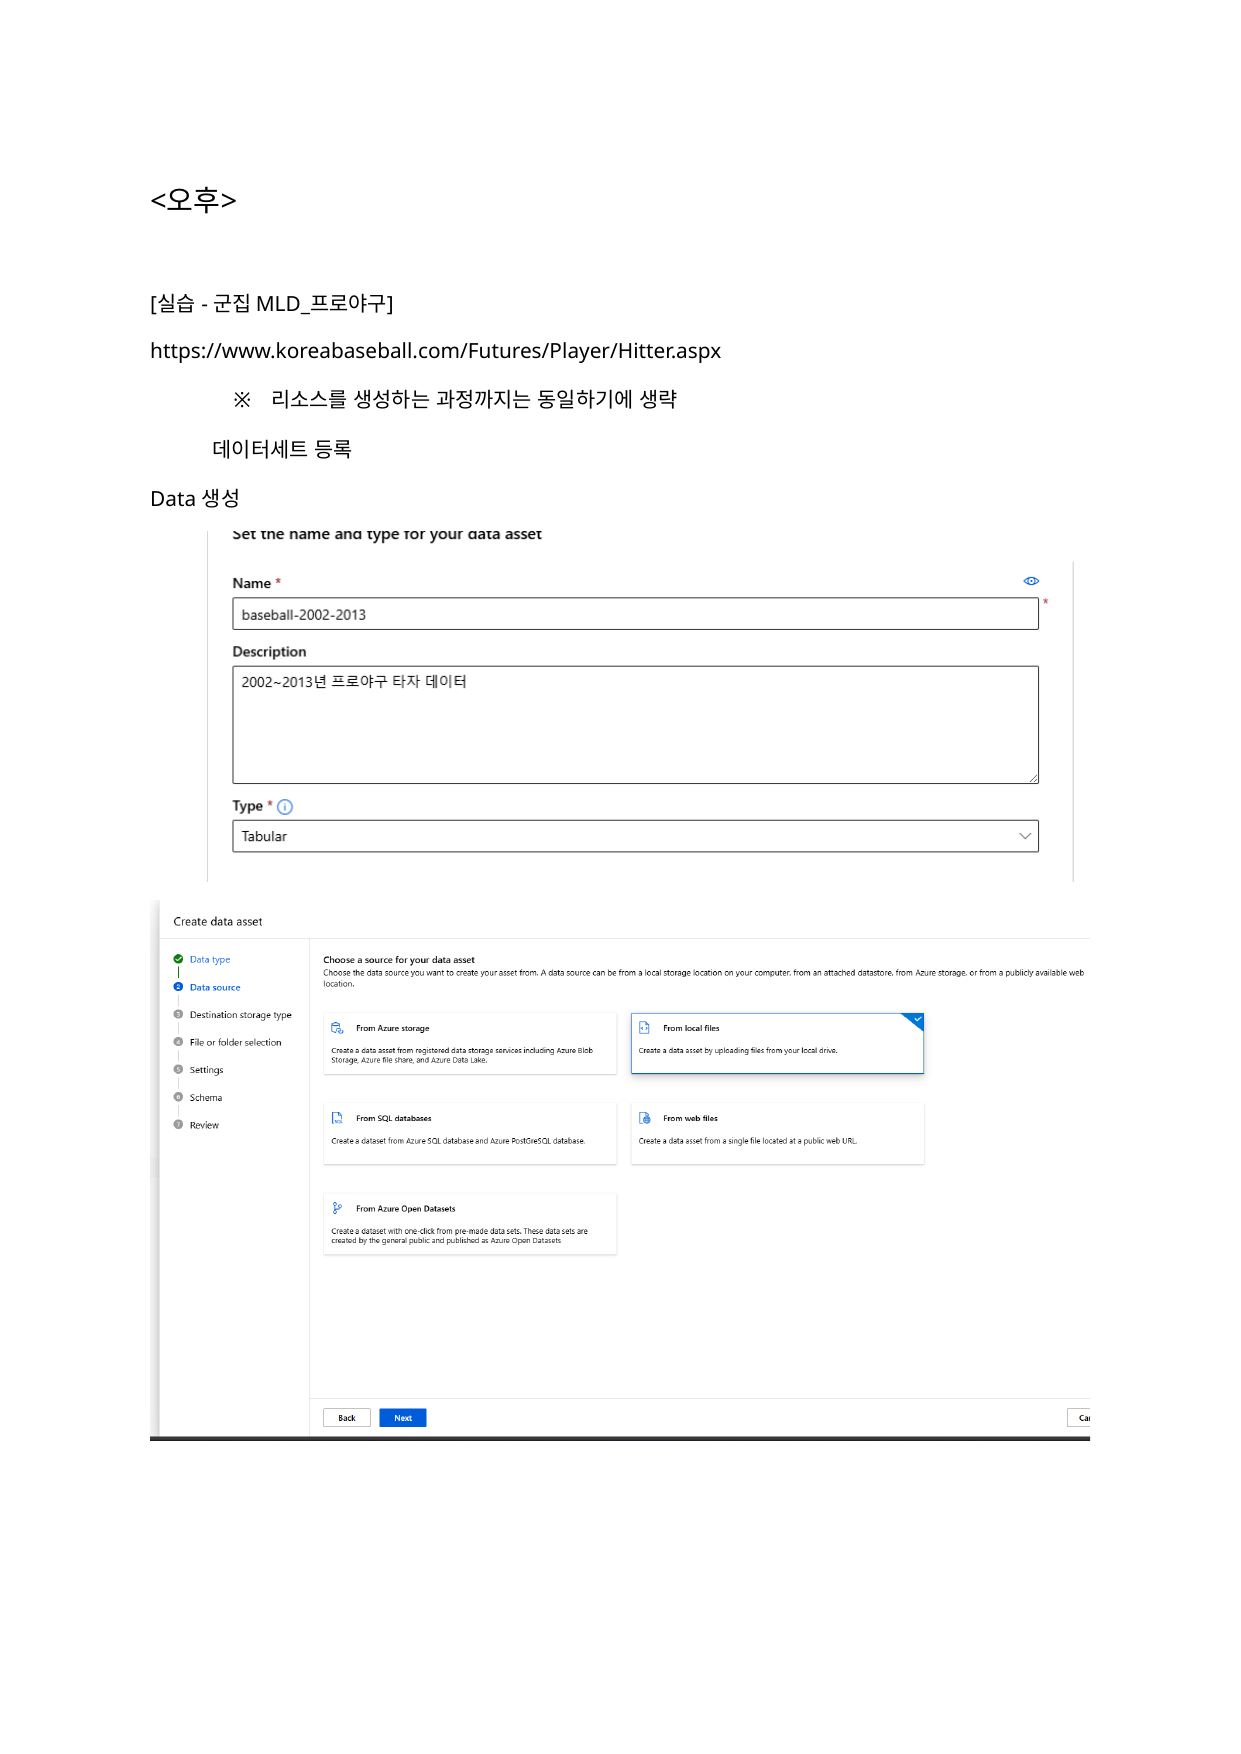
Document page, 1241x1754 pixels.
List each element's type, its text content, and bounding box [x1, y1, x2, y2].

list 리소스를 생성하는 과정까지는 동일하기에 생략 [233, 383, 1090, 414]
subtitle [실습 - 군집MLD_프로야구] [150, 287, 1090, 317]
picture [150, 531, 1091, 882]
subtitle 데이터세트 등록 [212, 433, 1090, 463]
text https://www.koreabaseball.com/Futures/Player/Hitter.aspx [150, 336, 1090, 365]
text Data 생성 [150, 482, 1090, 512]
picture [150, 900, 1091, 1441]
subtitle <오후> [150, 177, 1090, 219]
